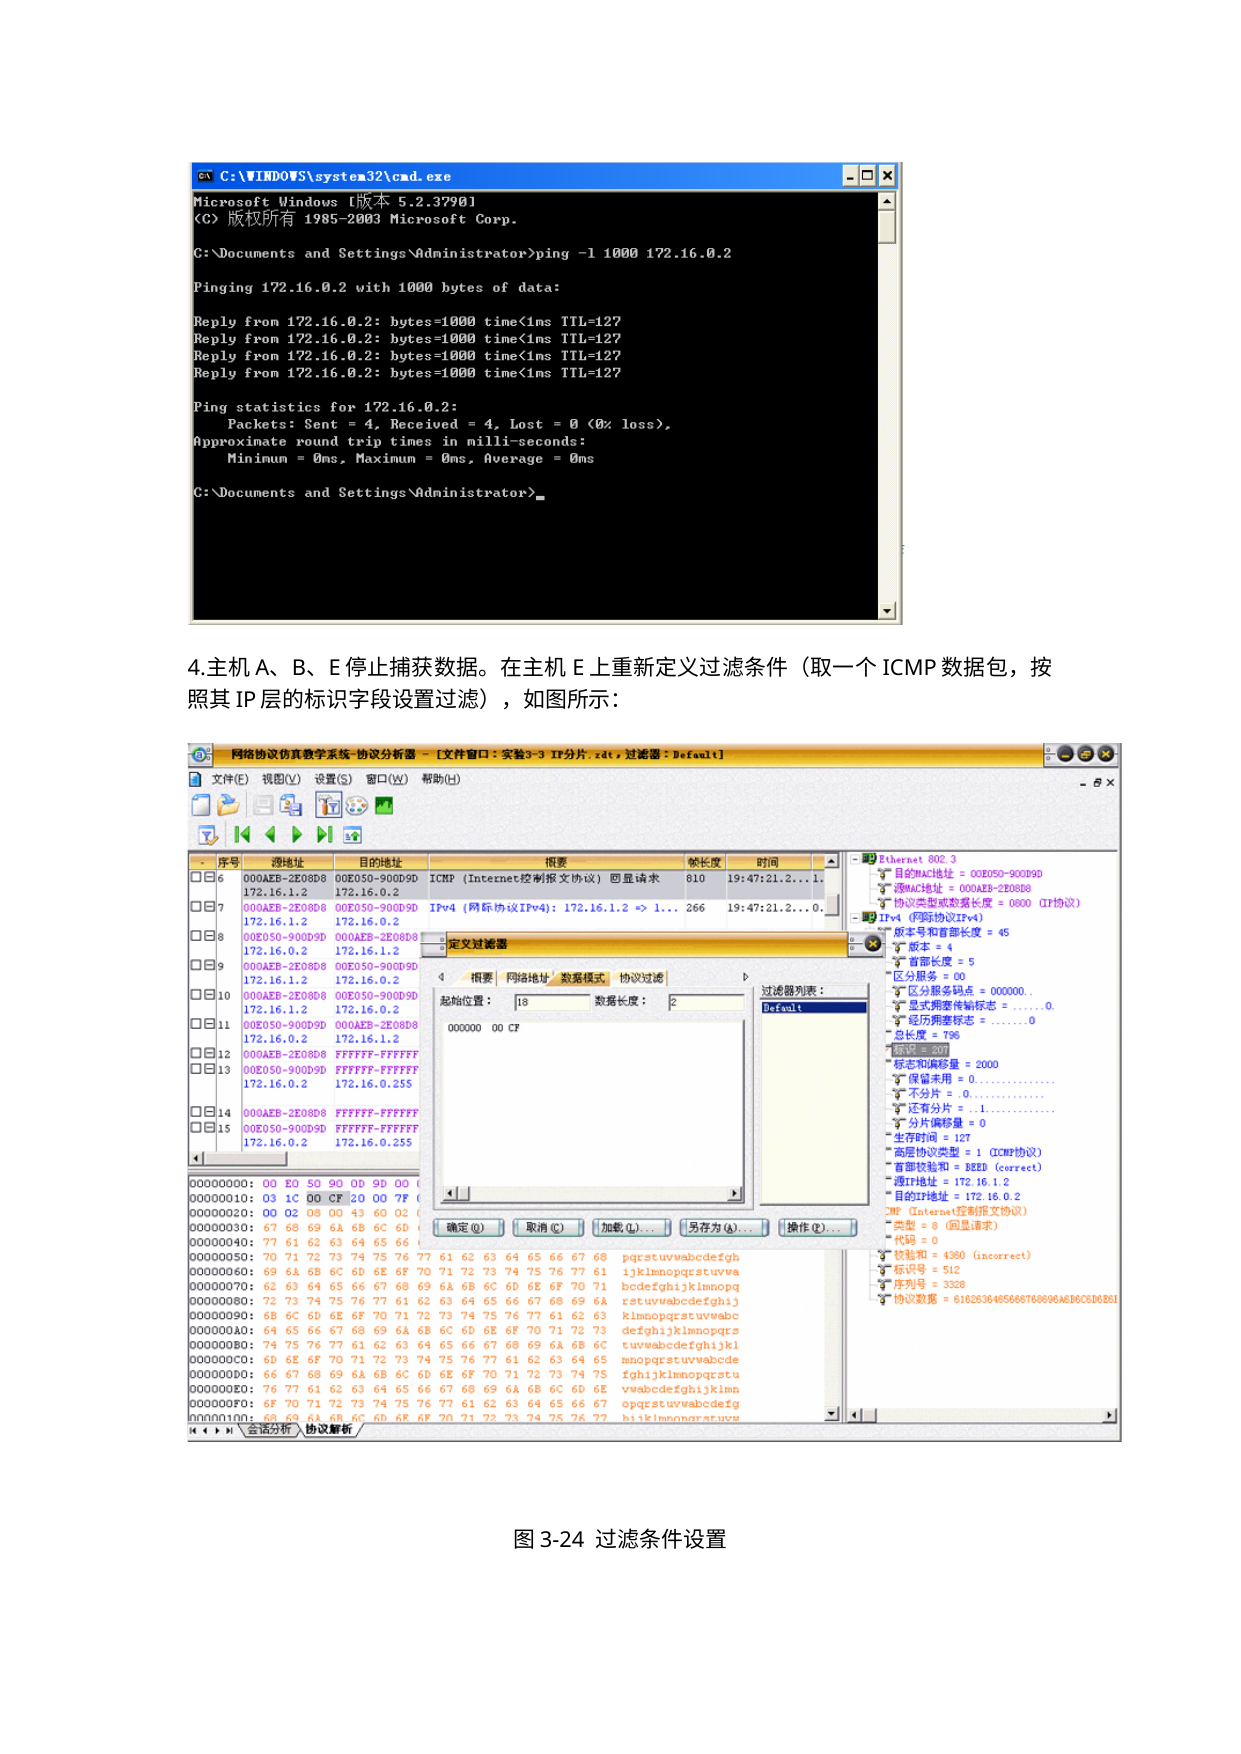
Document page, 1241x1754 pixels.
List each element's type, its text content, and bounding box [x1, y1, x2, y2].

picture [187, 743, 1122, 1442]
picture [187, 162, 905, 625]
text 图3-24 过滤条件设置 [187, 1522, 1053, 1554]
